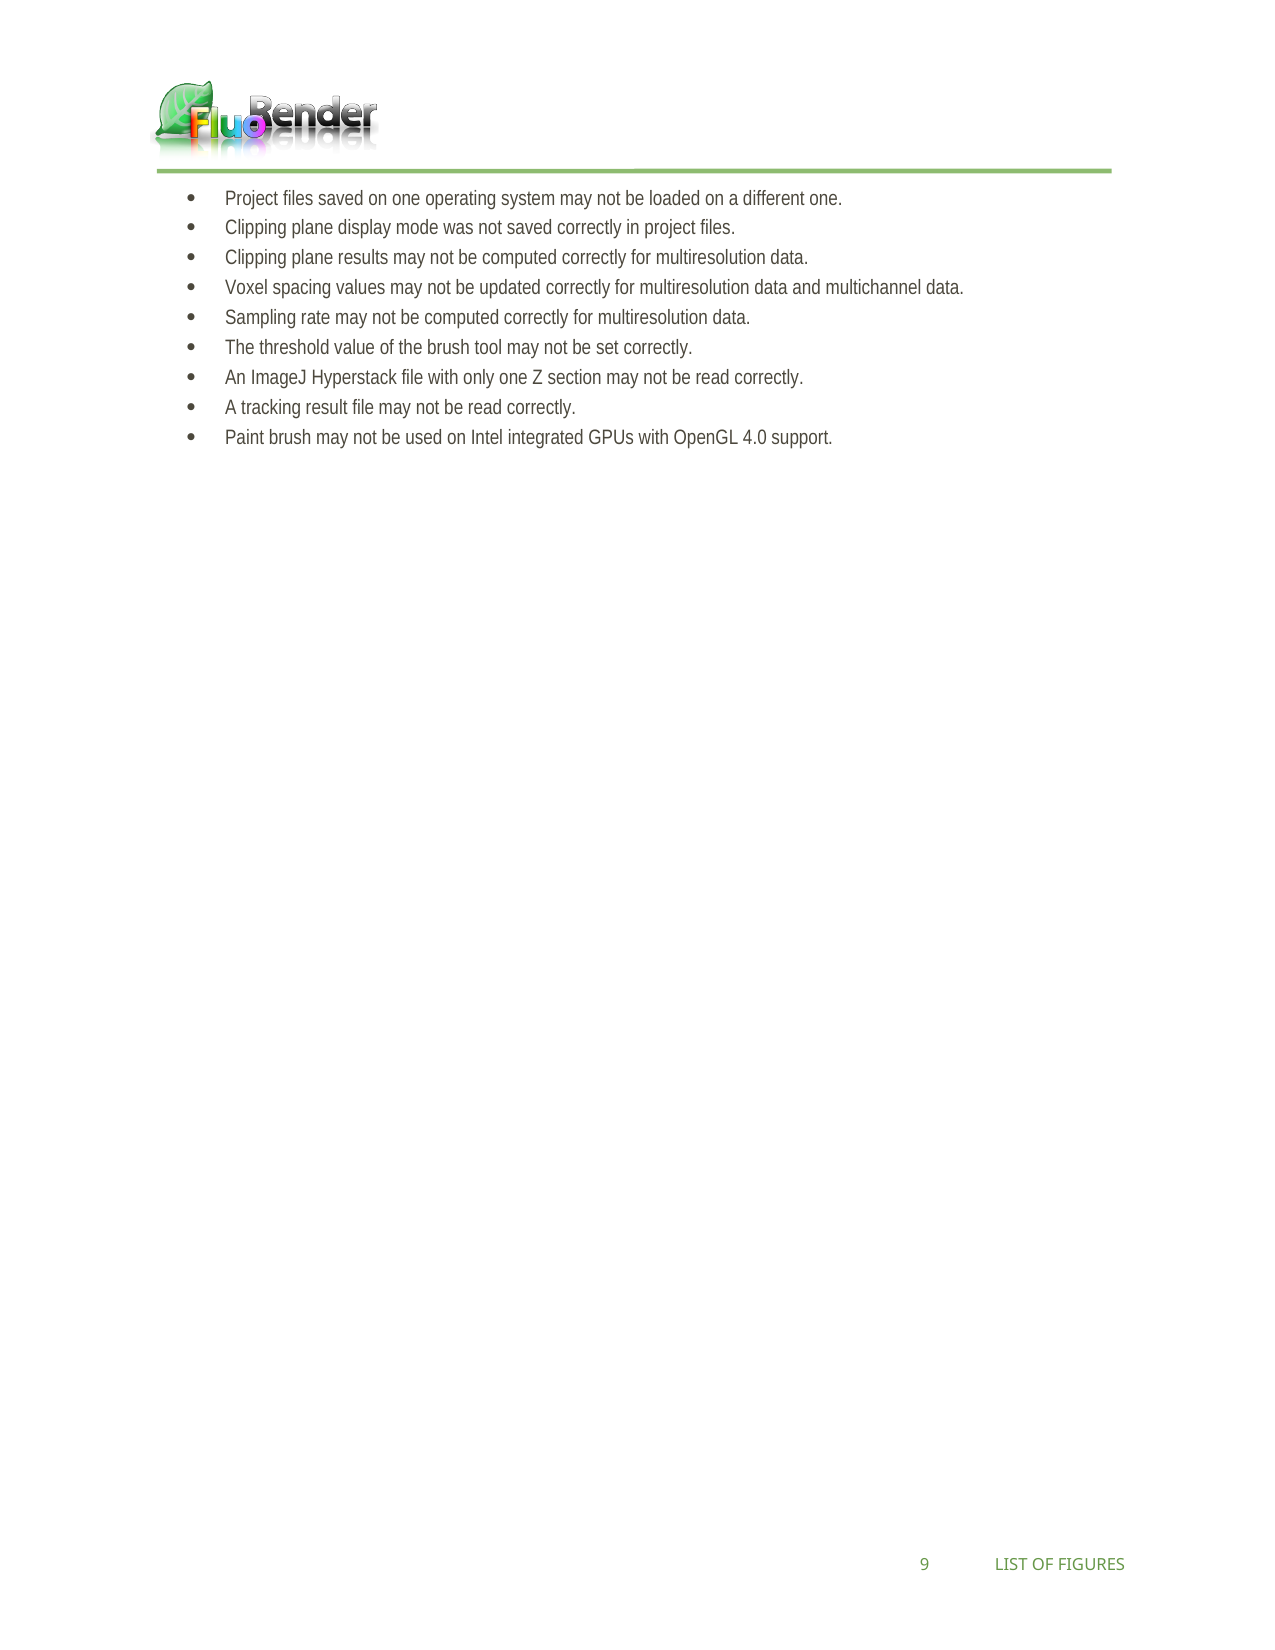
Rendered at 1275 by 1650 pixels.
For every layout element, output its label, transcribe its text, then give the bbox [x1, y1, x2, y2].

list Project files saved on one operating system may not be loaded on a different one. [187, 185, 1125, 209]
list Clipping plane display mode was not saved correctly in project files. [187, 215, 1125, 239]
list A tracking result file may not be read correctly. [187, 395, 1125, 419]
list The threshold value of the brush tool may not be set correctly. [187, 335, 1125, 359]
list Voxel spacing values may not be updated correctly for multiresolution data and multichannel data. [187, 275, 1125, 299]
list An ImageJ Hyperstack file with only one Z section may not be read correctly. [187, 365, 1125, 389]
list Paint brush may not be used on Intel integrated GPUs with OpenGL 4.0 support. [187, 424, 1125, 448]
list Clipping plane results may not be computed correctly for multiresolution data. [187, 245, 1125, 269]
list Sampling rate may not be computed correctly for multiresolution data. [187, 305, 1125, 329]
picture [150, 75, 379, 162]
